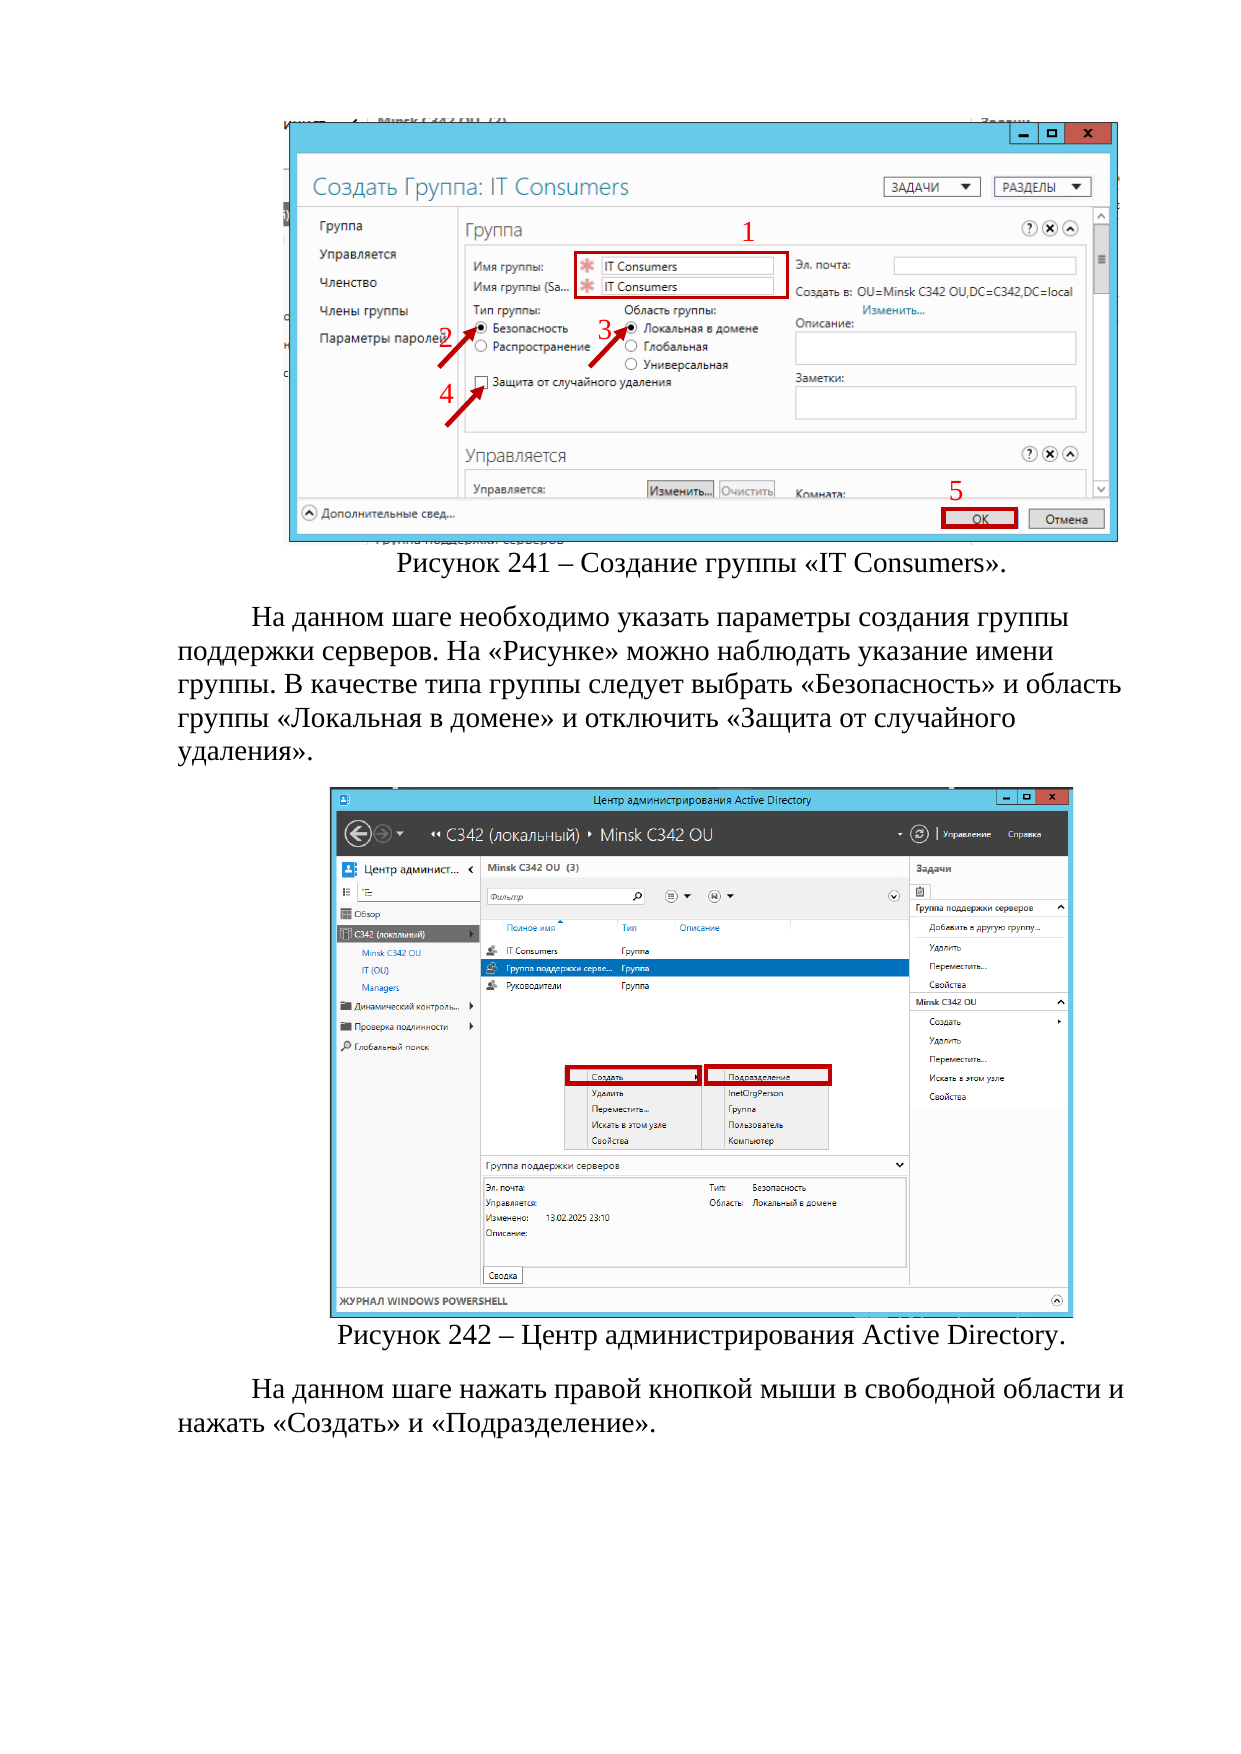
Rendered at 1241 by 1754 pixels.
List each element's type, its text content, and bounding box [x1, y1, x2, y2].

text На данном шаге нажать правой кнопкой мыши в свободной области и нажать «Создать» и «Подразделение». [177, 1372, 1152, 1439]
text На данном шаге необходимо указать параметры создания группы поддержки серверов. На «Рисунке» можно наблюдать указание имени группы. В качестве типа группы следует выбрать «Безопасность» и область группы «Локальная в домене» и отключить «Защита от случайного удаления». [177, 599, 1152, 767]
picture [283, 118, 1120, 545]
picture [329, 787, 1074, 1318]
